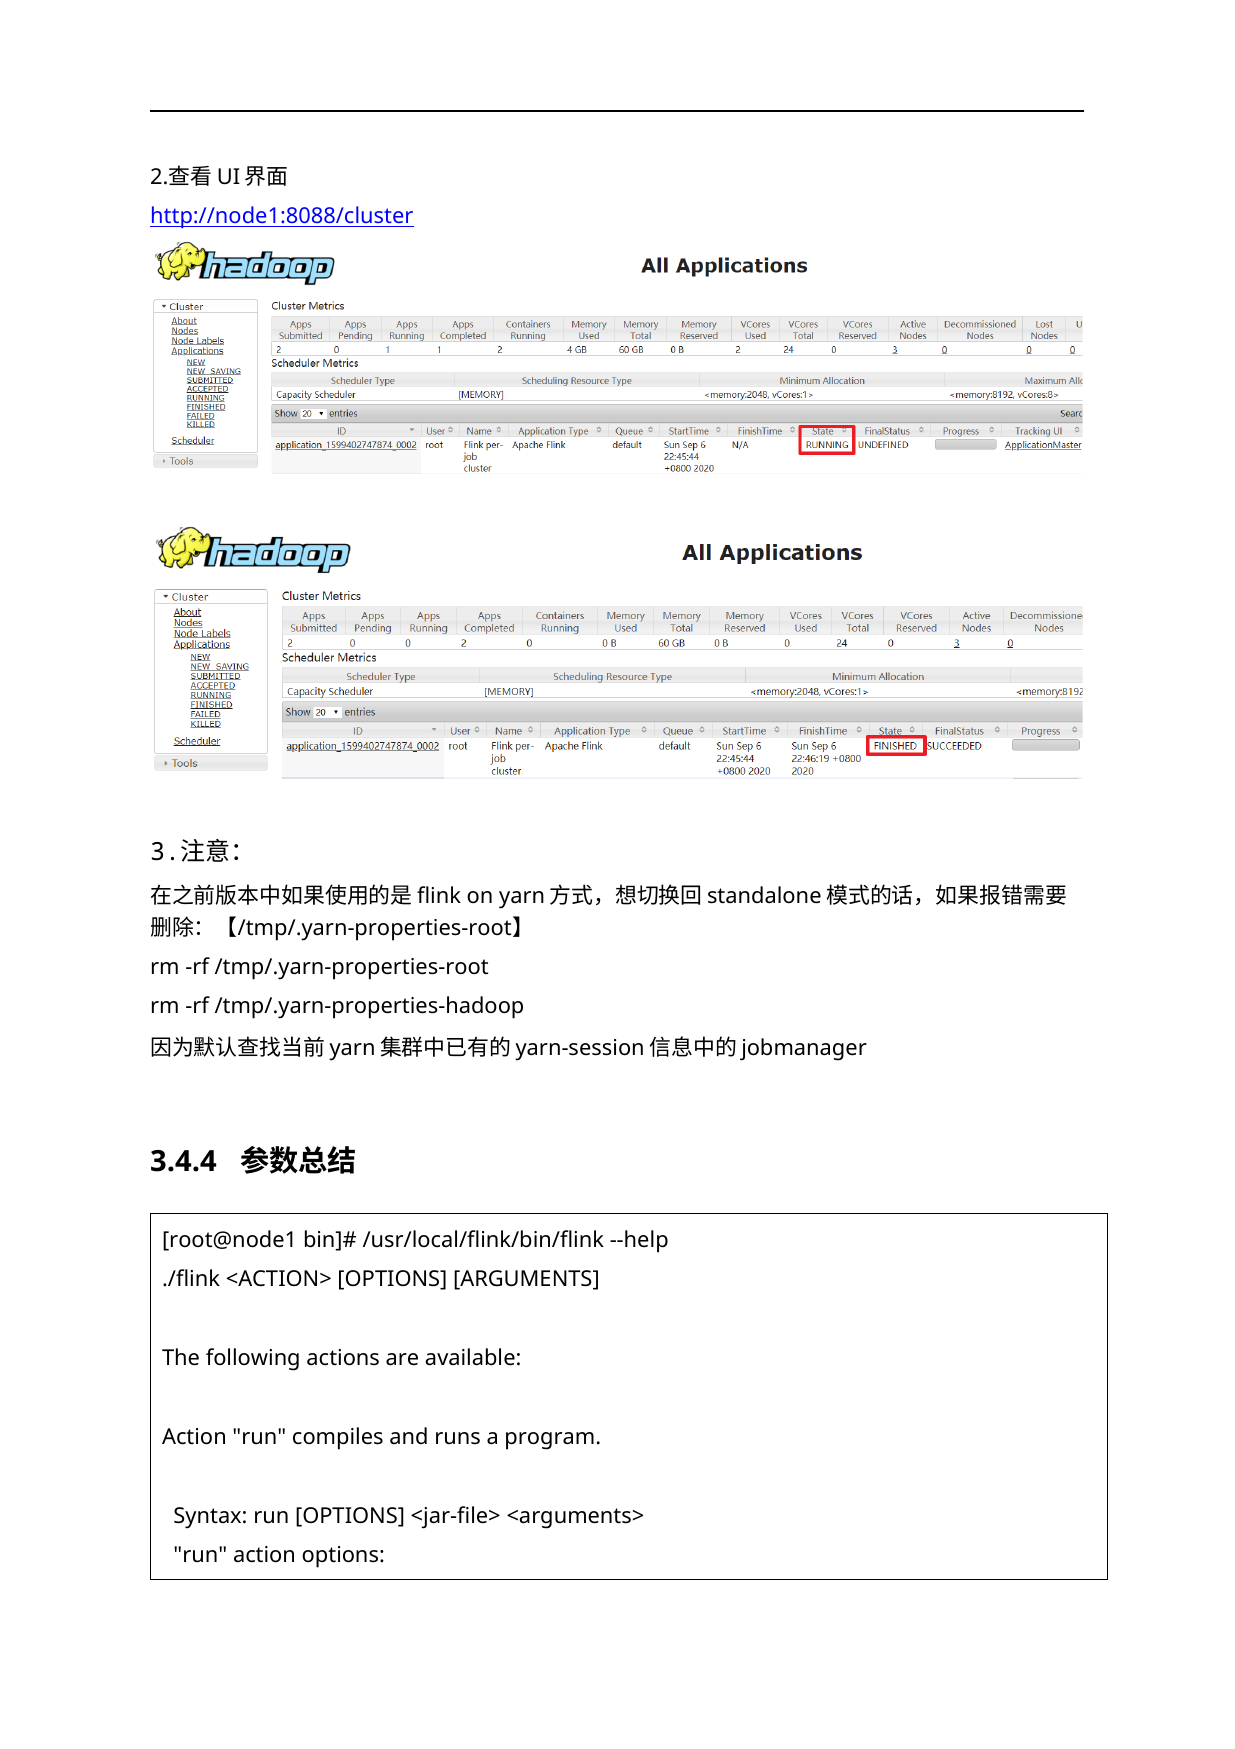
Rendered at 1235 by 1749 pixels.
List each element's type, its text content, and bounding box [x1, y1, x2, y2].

picture [150, 522, 1083, 779]
subtitle 参数总结 [150, 1138, 1084, 1180]
text rm -rf /tmp/.yarn-properties-root [150, 951, 1084, 981]
picture [150, 240, 1083, 474]
text 3.注意： [150, 832, 1084, 868]
text 2.查看UI界面 [150, 159, 1084, 191]
text rm -rf /tmp/.yarn-properties-hadoop [150, 990, 1084, 1020]
text 在之前版本中如果使用的是flink on yarn方式，想切换回standalone模式的话，如果报错需要删除：【/tmp/.yarn-properties-root】 [150, 878, 1084, 941]
text http://node1:8088/cluster [150, 201, 1084, 230]
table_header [151, 1214, 1107, 1579]
text 因为默认查找当前yarn集群中已有的yarn-session信息中的jobmanager [150, 1030, 1084, 1062]
